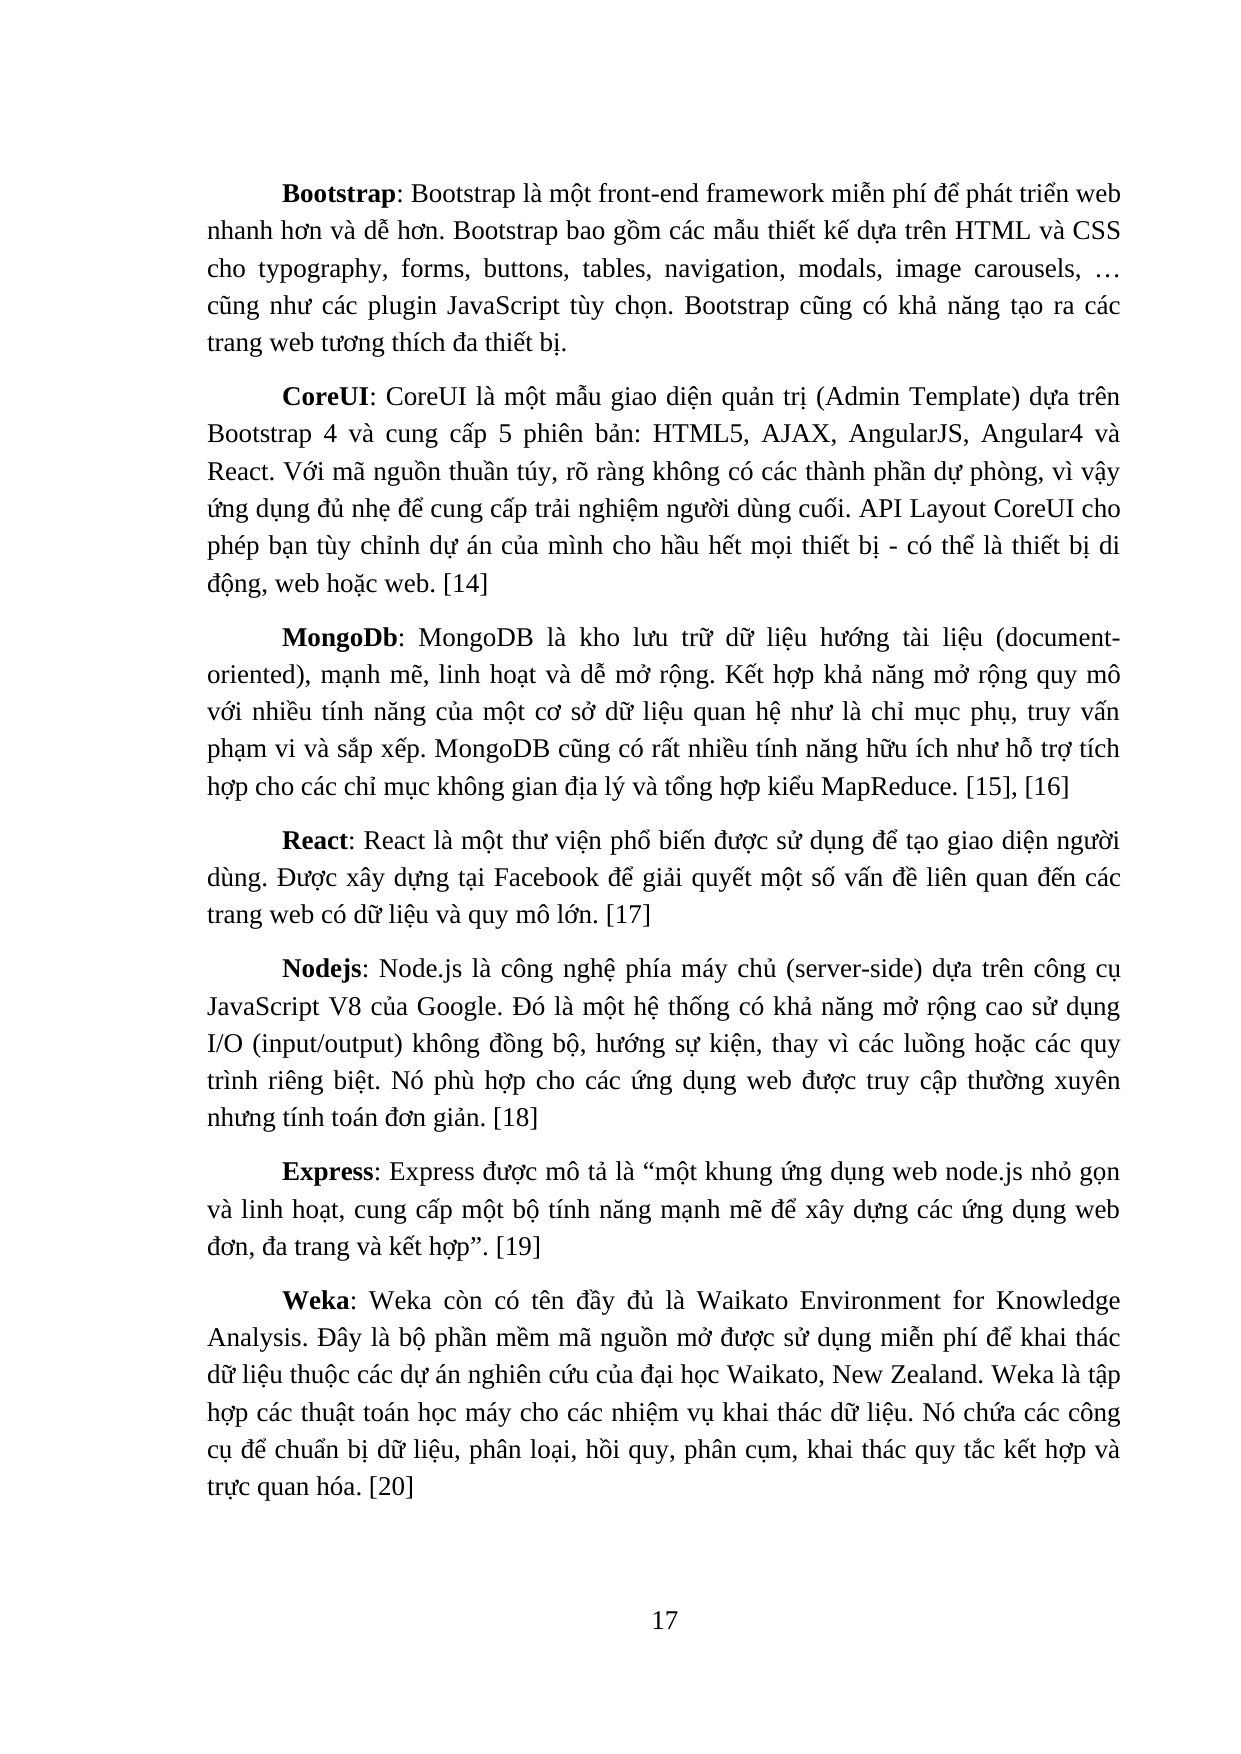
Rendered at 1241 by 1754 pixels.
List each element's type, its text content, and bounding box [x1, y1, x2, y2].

text Bootstrap: Bootstrap là một front-end framework miễn phí để phát triển web nhanh hơn và dễ hơn. Bootstrap bao gồm các mẫu thiết kế dựa trên HTML và CSS cho typography, forms, buttons, tables, navigation, modals, image carousels, … cũng như các plugin JavaScript tùy chọn. Bootstrap cũng có khả năng tạo ra các trang web tương thích đa thiết bị. [207, 177, 1122, 357]
text Weka: Weka còn có tên đầy đủ là Waikato Environment for Knowledge Analysis. Đây là bộ phần mềm mã nguồn mở được sử dụng miễn phí để khai thác dữ liệu thuộc các dự án nghiên cứu của đại học Waikato, New Zealand. Weka là tập hợp các thuật toán học máy cho các nhiệm vụ khai thác dữ liệu. Nó chứa các công cụ để chuẩn bị dữ liệu, phân loại, hồi quy, phân cụm, khai thác quy tắc kết hợp và trực quan hóa. [20] [207, 1284, 1122, 1502]
text MongoDb: MongoDB là kho lưu trữ dữ liệu hướng tài liệu (document-oriented), mạnh mẽ, linh hoạt và dễ mở rộng. Kết hợp khả năng mở rộng quy mô với nhiều tính năng của một cơ sở dữ liệu quan hệ như là chỉ mục phụ, truy vấn phạm vi và sắp xếp. MongoDB cũng có rất nhiều tính năng hữu ích như hỗ trợ tích hợp cho các chỉ mục không gian địa lý và tổng hợp kiểu MapReduce. [15], [16] [207, 621, 1122, 801]
text Express: Express được mô tả là “một khung ứng dụng web node.js nhỏ gọn và linh hoạt, cung cấp một bộ tính năng mạnh mẽ để xây dựng các ứng dụng web đơn, đa trang và kết hợp”. [19] [207, 1156, 1122, 1261]
text React: React là một thư viện phổ biến được sử dụng để tạo giao diện người dùng. Được xây dựng tại Facebook để giải quyết một số vấn đề liên quan đến các trang web có dữ liệu và quy mô lớn. [17] [207, 824, 1122, 929]
text CoreUI: CoreUI là một mẫu giao diện quản trị (Admin Template) dựa trên Bootstrap 4 và cung cấp 5 phiên bản: HTML5, AJAX, AngularJS, Angular4 và React. Với mã nguồn thuần túy, rõ ràng không có các thành phần dự phòng, vì vậy ứng dụng đủ nhẹ để cung cấp trải nghiệm người dùng cuối. API Layout CoreUI cho phép bạn tùy chỉnh dự án của mình cho hầu hết mọi thiết bị - có thể là thiết bị di động, web hoặc web. [14] [207, 380, 1122, 598]
text Nodejs: Node.js là công nghệ phía máy chủ (server-side) dựa trên công cụ JavaScript V8 của Google. Đó là một hệ thống có khả năng mở rộng cao sử dụng I/O (input/output) không đồng bộ, hướng sự kiện, thay vì các luồng hoặc các quy trình riêng biệt. Nó phù hợp cho các ứng dụng web được truy cập thường xuyên nhưng tính toán đơn giản. [18] [207, 952, 1122, 1133]
